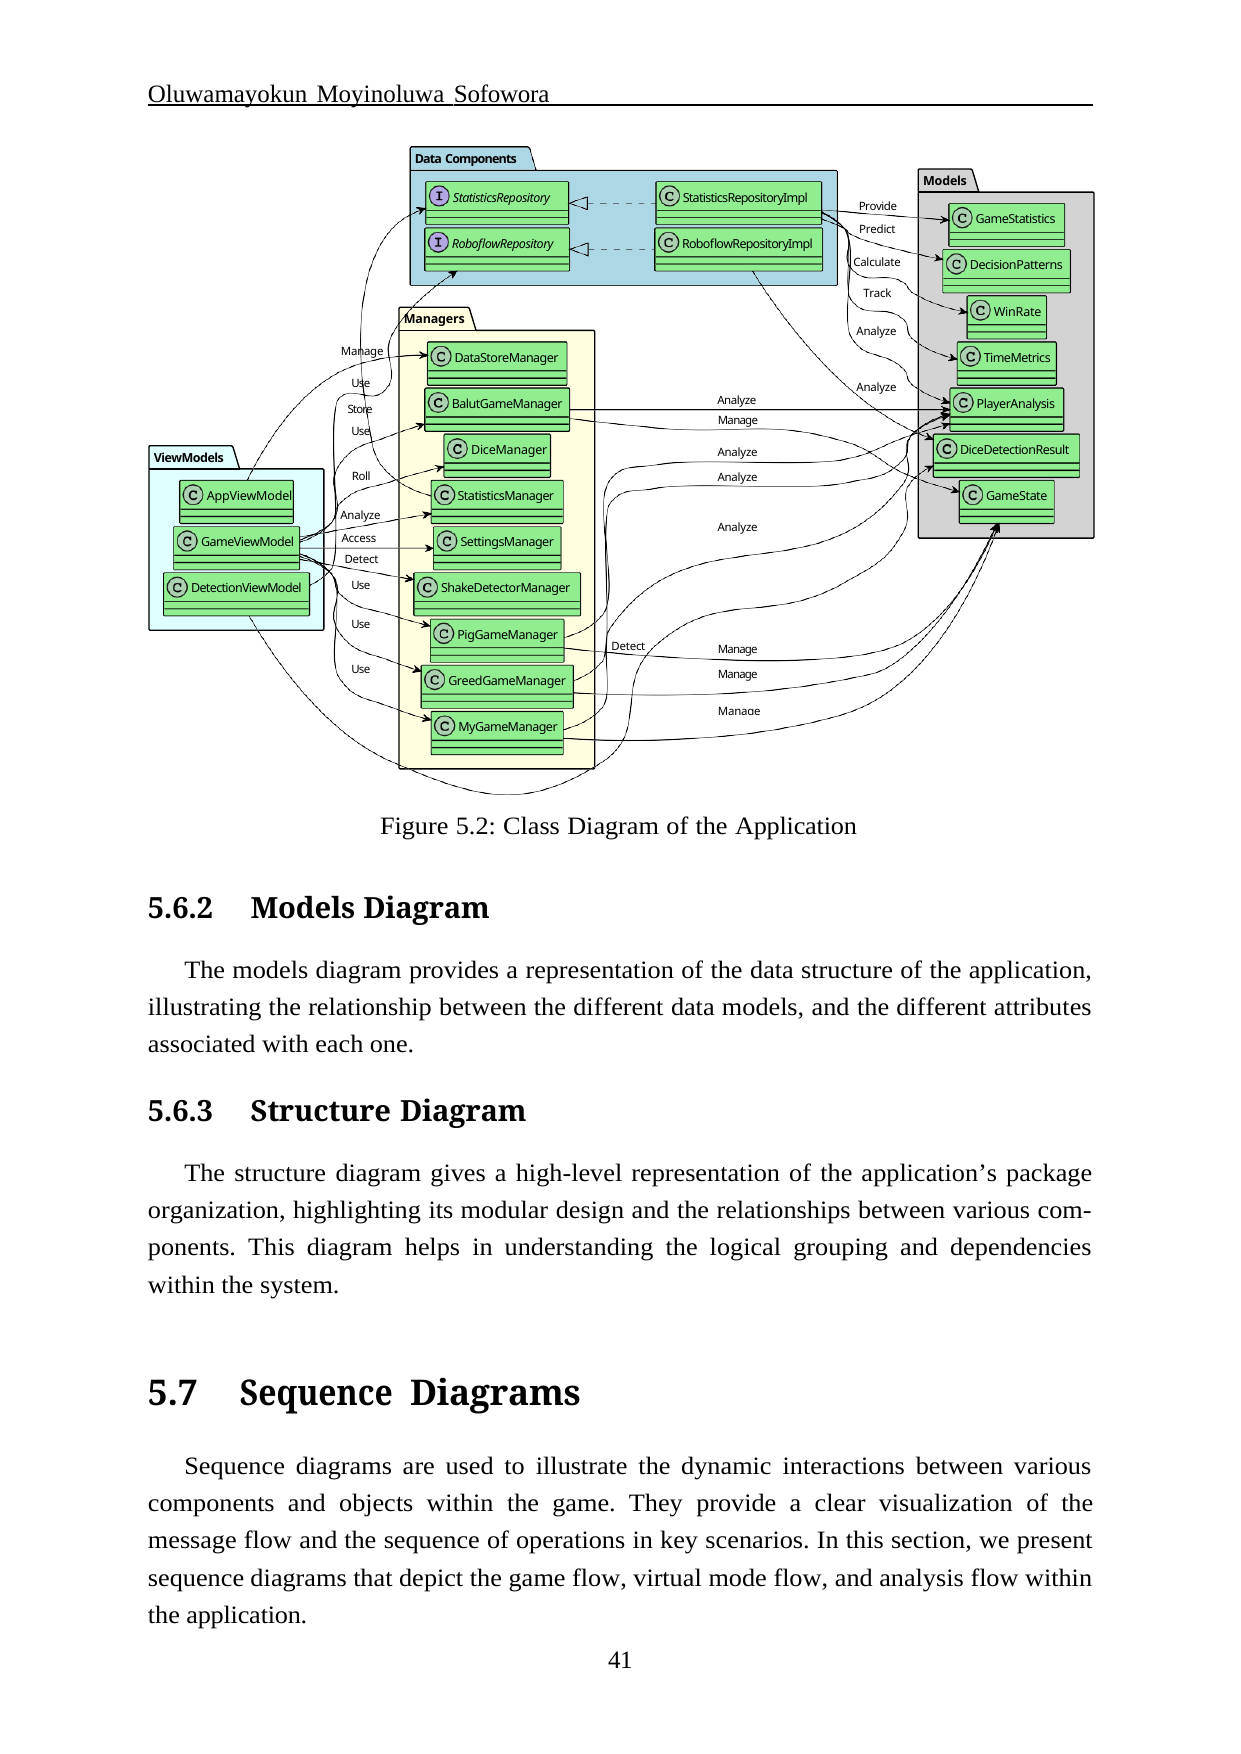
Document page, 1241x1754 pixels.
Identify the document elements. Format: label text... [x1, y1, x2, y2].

subtitle Structure Diagram [148, 1090, 1240, 1130]
text Figure 5.2: Class Diagram of the Application [380, 811, 1240, 840]
subtitle Sequence Diagrams [148, 1367, 1240, 1416]
text Sequence diagrams are used to illustrate the dynamic interactions between various components and objects within the game. They provide a clear visualization of the message flow and the sequence of operations in key scenarios. In this section, we present sequence diagrams that depict the game flow, virtual mode flow, and analysis flow within the application. [148, 1451, 1093, 1629]
picture [163, 146, 1080, 795]
text The models diagram provides a representation of the data structure of the application, illustrating the relationship between the different data models, and the different attributes associated with each one. [148, 955, 1093, 1058]
text The structure diagram gives a high-level representation of the application’s package organization, highlighting its modular design and the relationships between various com- ponents. This diagram helps in understanding the logical grouping and dependencies within the system. [148, 1158, 1093, 1298]
subtitle Models Diagram [148, 887, 1240, 927]
